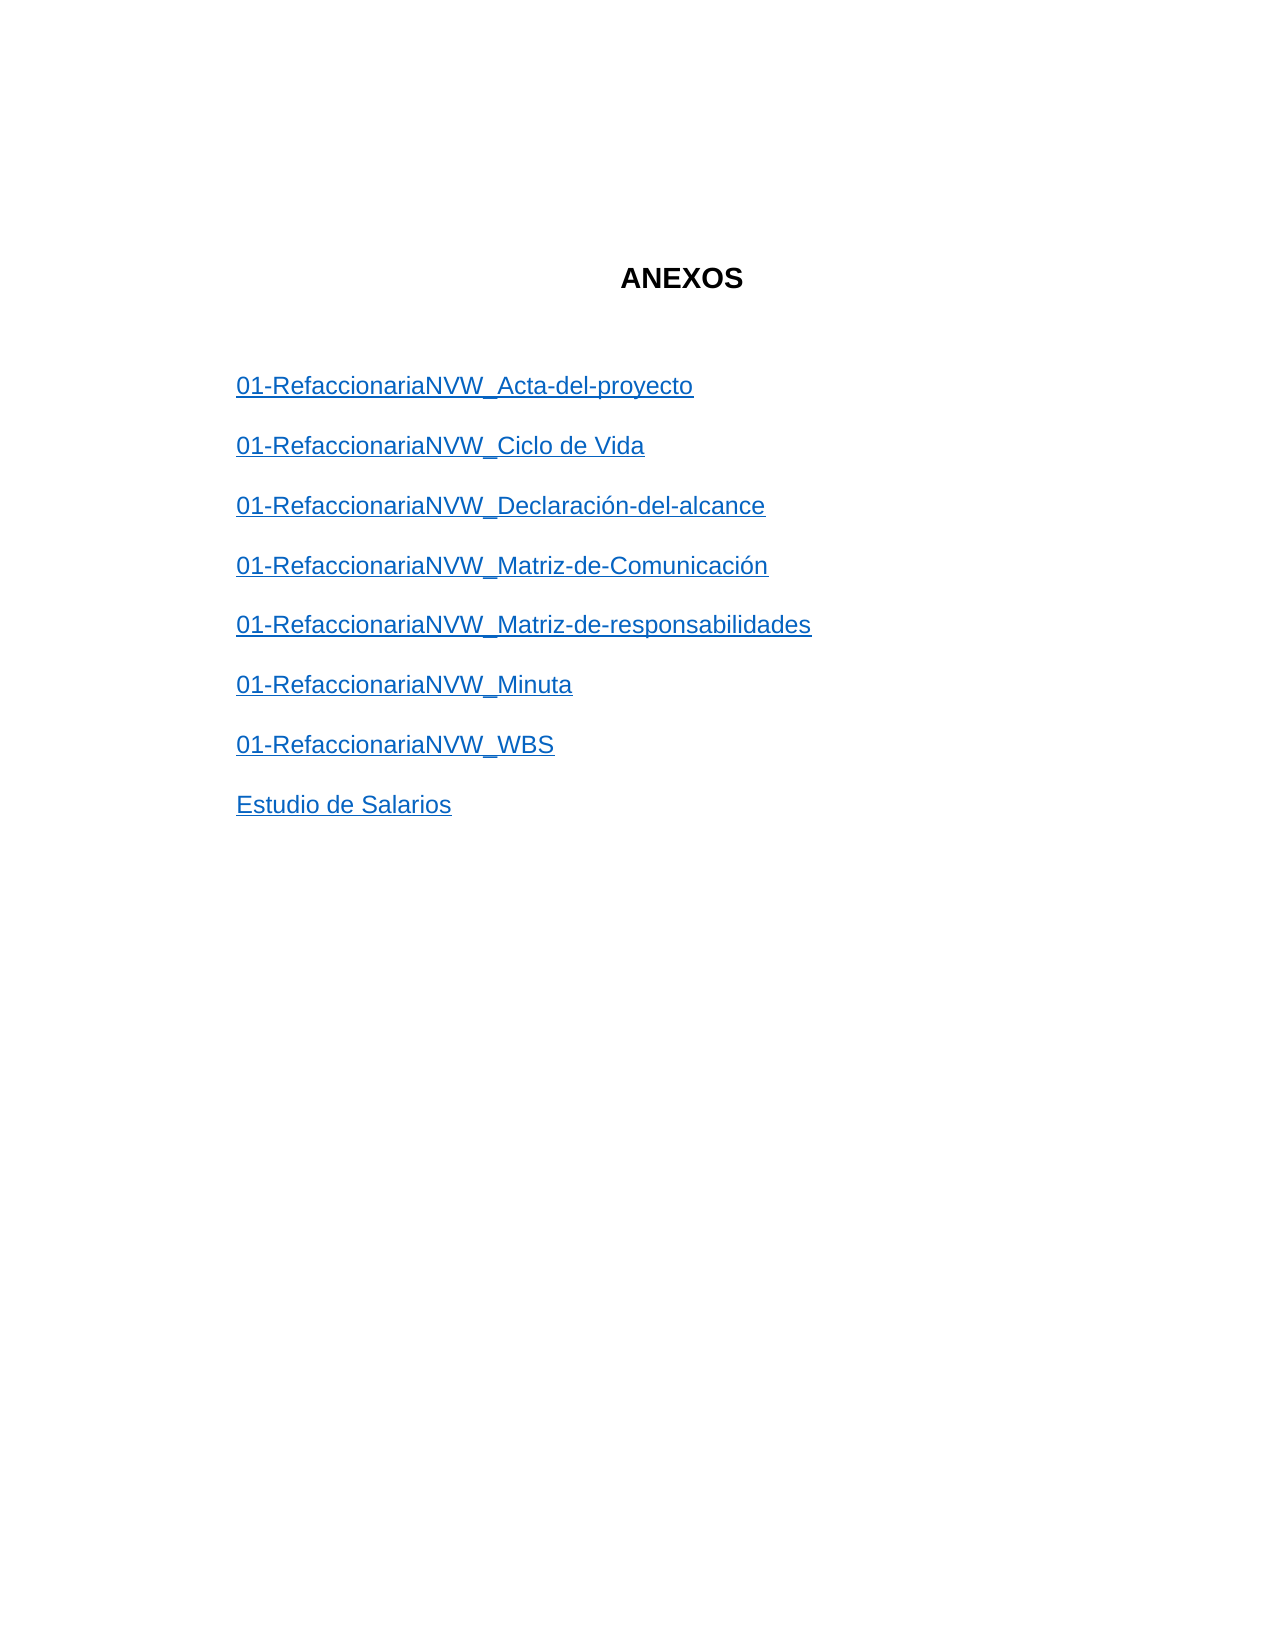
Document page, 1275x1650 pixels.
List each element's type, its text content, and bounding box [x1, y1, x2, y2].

text 01-RefaccionariaNVW_Matriz-de-Comunicación [236, 551, 1127, 579]
text 01-RefaccionariaNVW_Matriz-de-responsabilidades [236, 611, 1127, 639]
subtitle ANEXOS [236, 261, 1127, 295]
text 01-RefaccionariaNVW_WBS [236, 730, 1127, 759]
text 01-RefaccionariaNVW_Declaración-del-alcance [236, 491, 1127, 520]
text 01-RefaccionariaNVW_Ciclo de Vida [236, 431, 1127, 460]
text 01-RefaccionariaNVW_Acta-del-proyecto [236, 371, 1127, 400]
text 01-RefaccionariaNVW_Minuta [236, 670, 1127, 699]
text Estudio de Salarios [236, 790, 1127, 819]
